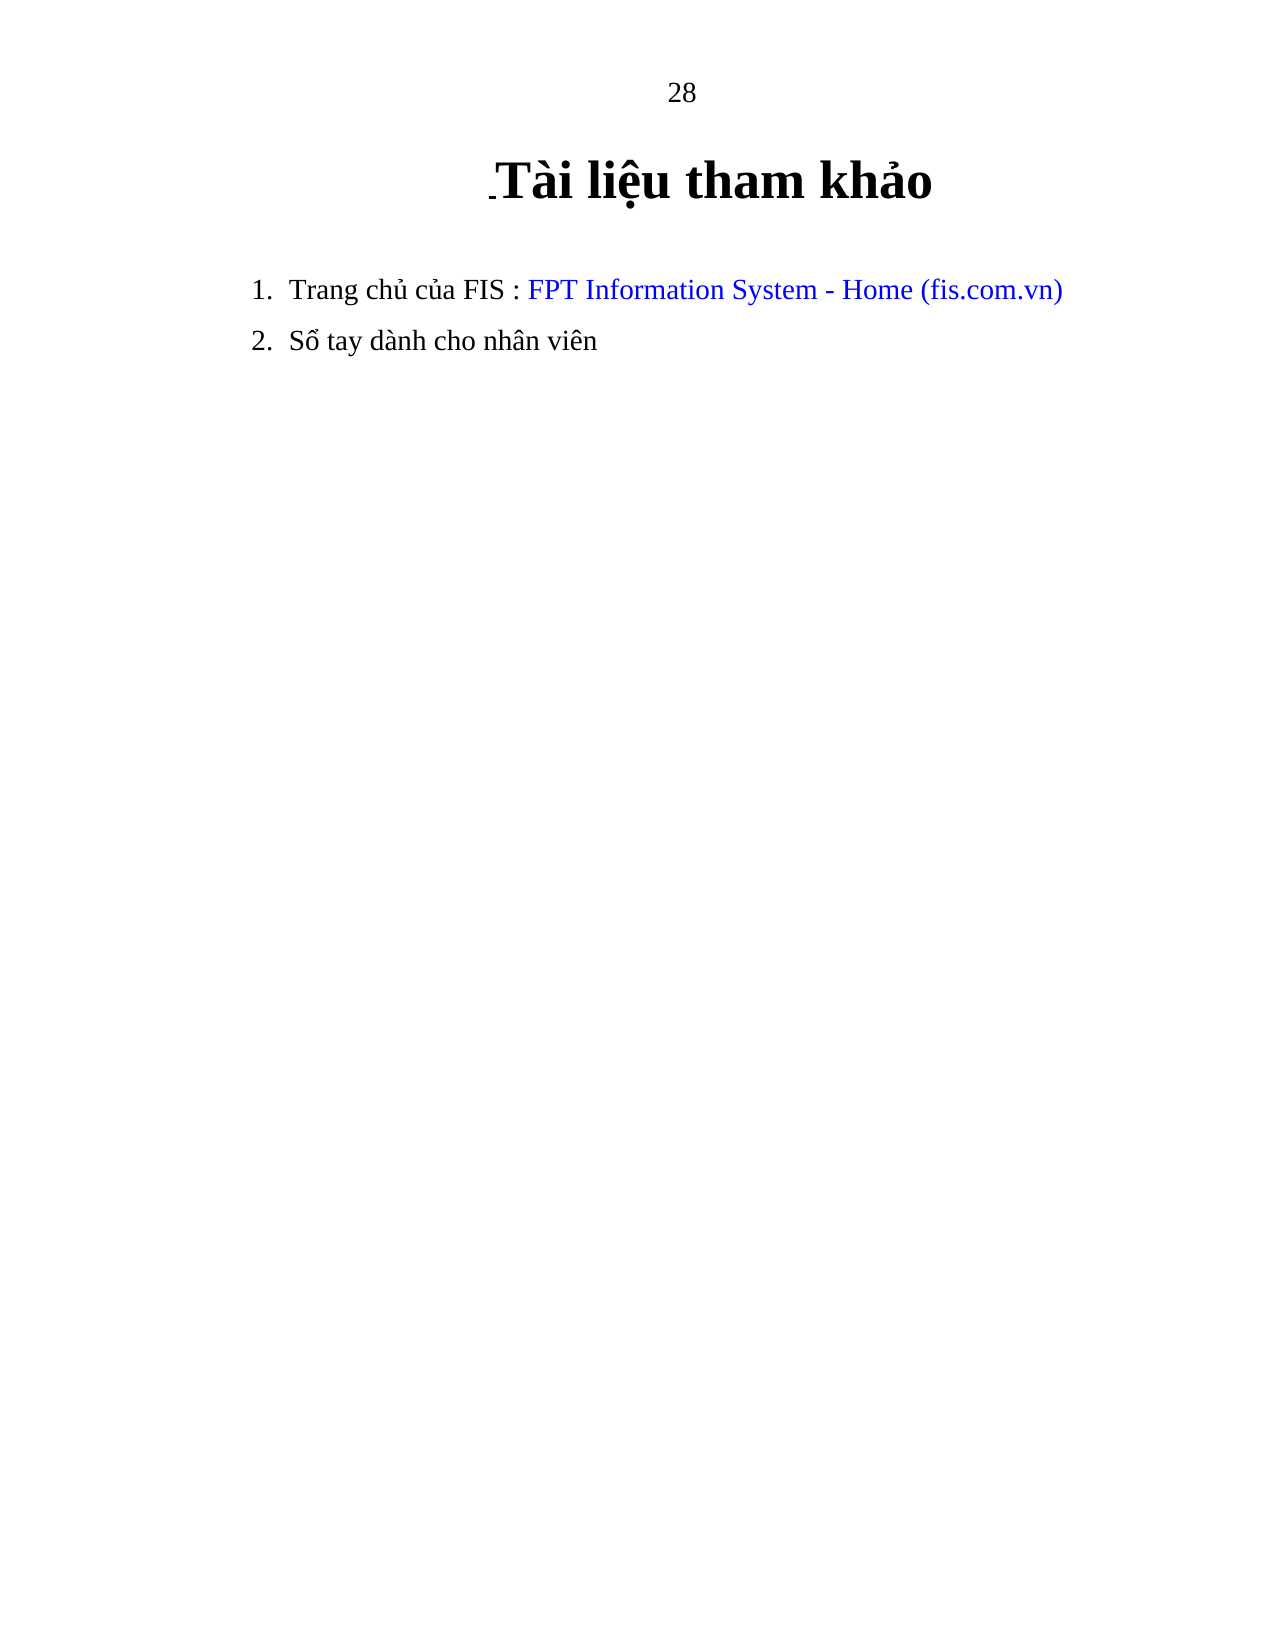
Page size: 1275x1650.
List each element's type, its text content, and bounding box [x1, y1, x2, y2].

list Sổ tay dành cho nhân viên [251, 323, 1157, 356]
subtitle Tài liệu tham khảo [266, 148, 1157, 210]
list Trang chủ của FIS : FPT Information System - Home (fis.com.vn) [251, 272, 1157, 306]
